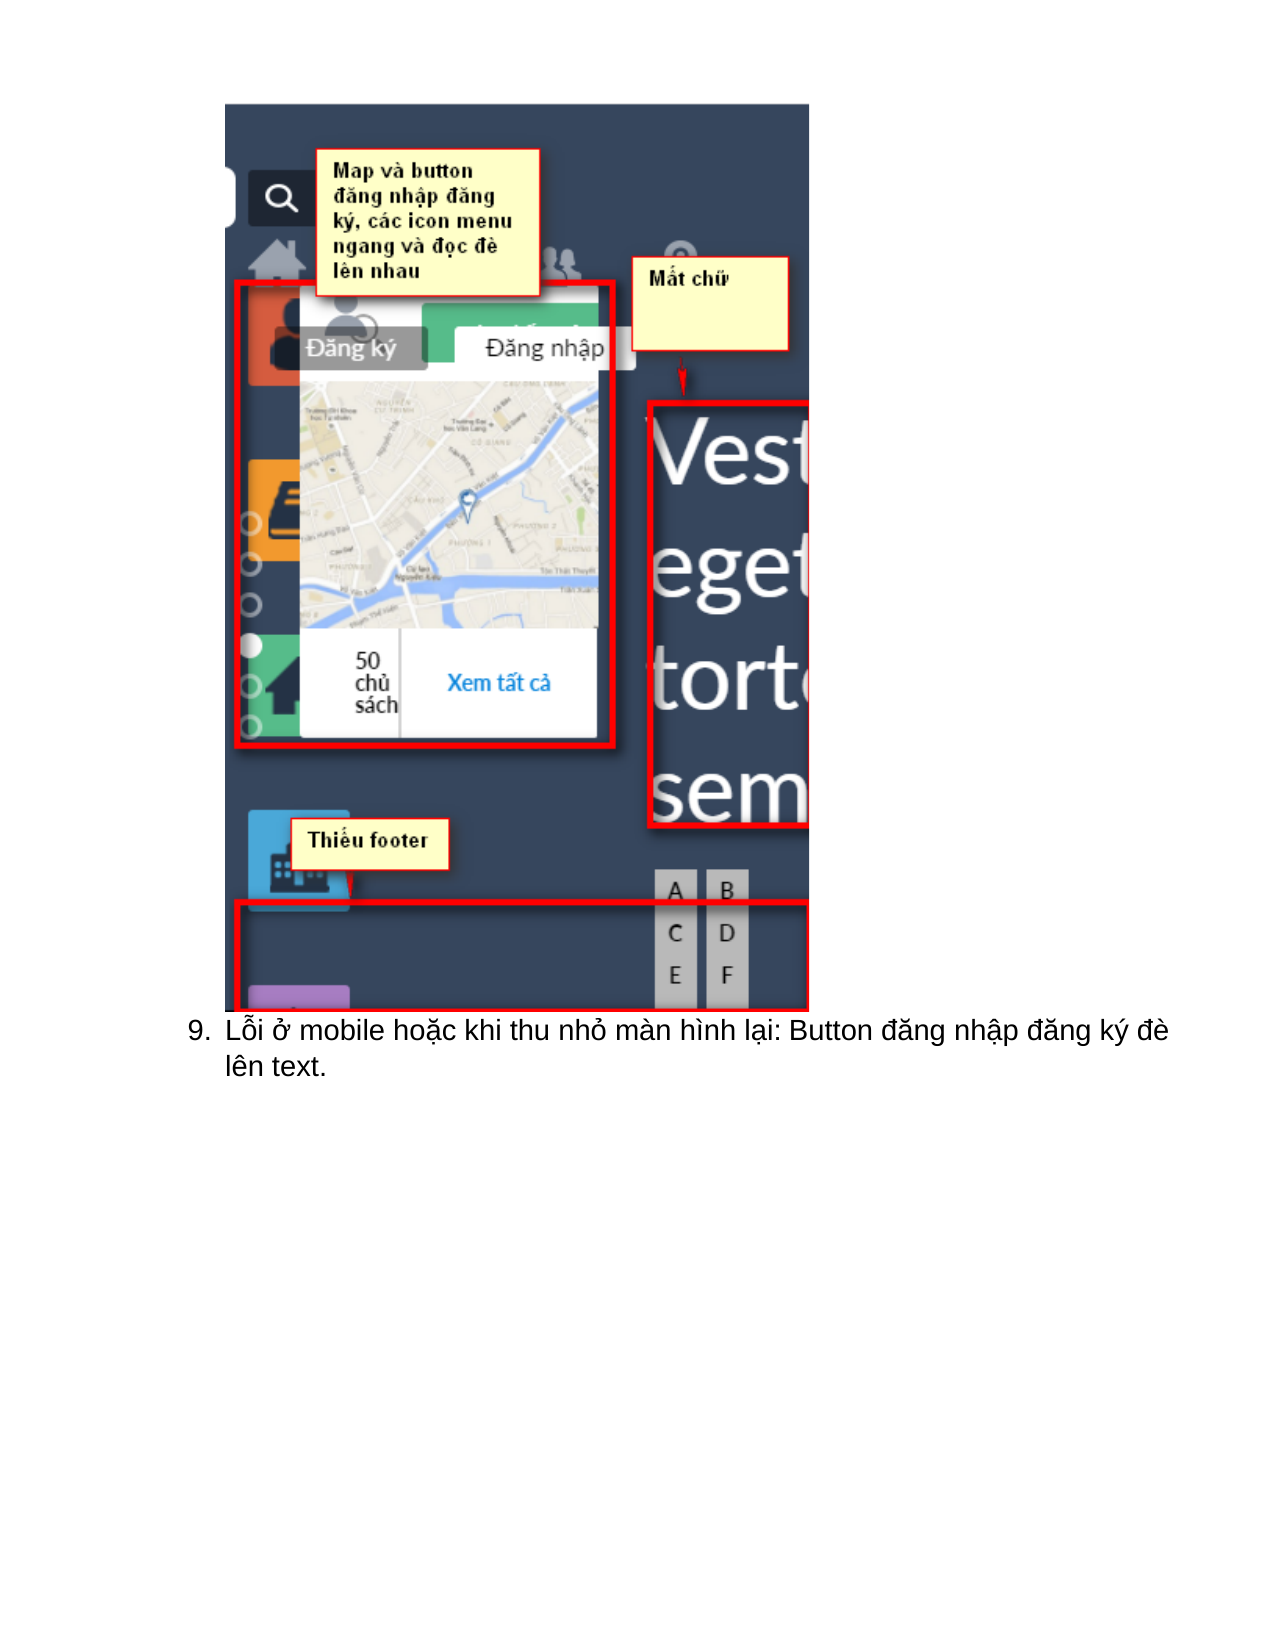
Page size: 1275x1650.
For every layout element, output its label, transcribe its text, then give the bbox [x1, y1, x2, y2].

picture [225, 103, 810, 1012]
list Lỗi ở mobile hoặc khi thu nhỏ màn hình lại: Button đăng nhập đăng ký đè lên text. [187, 1013, 1196, 1083]
